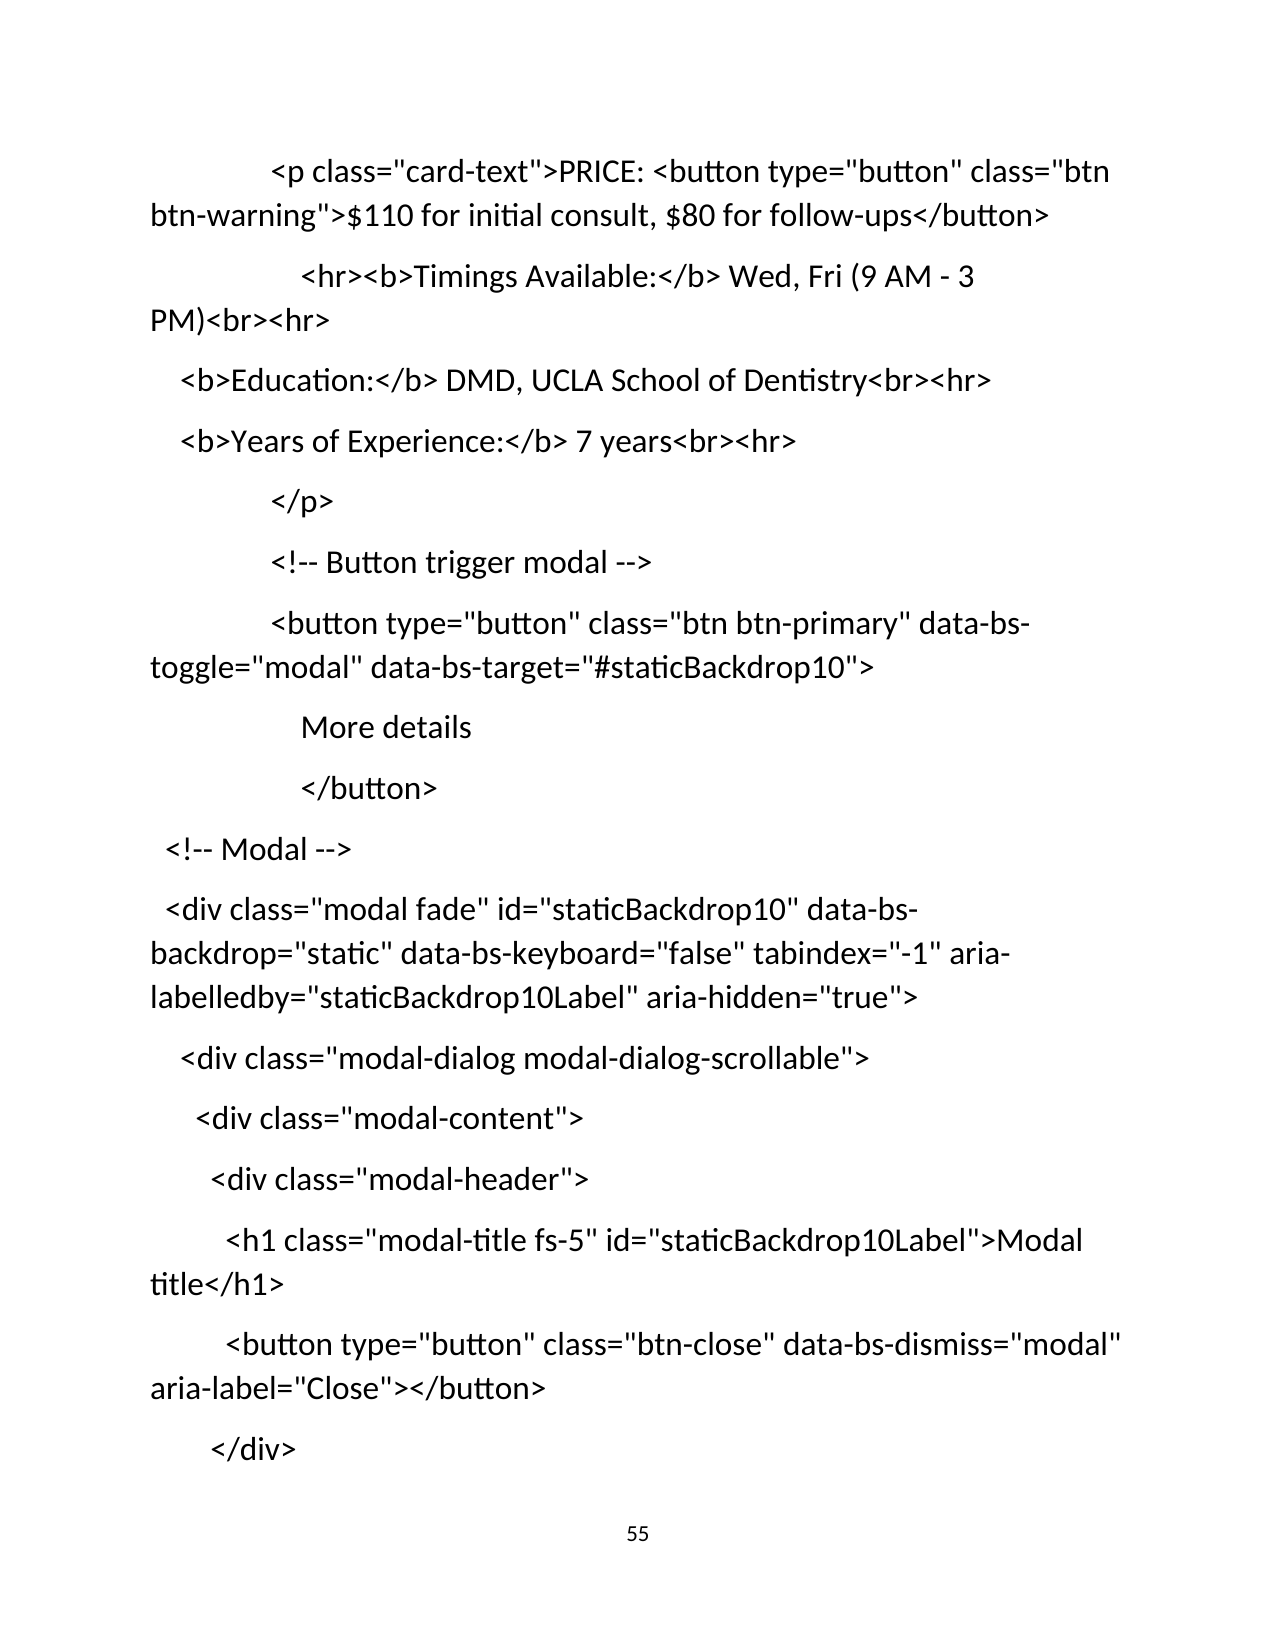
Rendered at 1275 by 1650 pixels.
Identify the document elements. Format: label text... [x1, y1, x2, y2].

text </button> [150, 767, 1125, 808]
text <!-- Modal --> [150, 827, 1125, 868]
text <b>Years of Experience:</b> 7 years<br><hr> [150, 420, 1125, 461]
text <b>Education:</b> DMD, UCLA School of Dentistry<br><hr> [150, 359, 1125, 400]
text <div class="modal-dialog modal-dialog-scrollable"> [150, 1037, 1125, 1077]
text <!-- Button trigger modal --> [150, 541, 1125, 582]
text <h1 class="modal-title fs-5" id="staticBackdrop10Label">Modal title</h1> [150, 1218, 1125, 1303]
text <button type="button" class="btn-close" data-bs-dismiss="modal" aria-label="Close"></button> [150, 1323, 1125, 1408]
text <button type="button" class="btn btn-primary" data-bs-toggle="modal" data-bs-target="#staticBackdrop10"> [150, 602, 1125, 686]
text <p class="card-text">PRICE: <button type="button" class="btn btn-warning">$110 for initial consult, $80 for follow-ups</button> [150, 150, 1125, 235]
text <div class="modal fade" id="staticBackdrop10" data-bs-backdrop="static" data-bs-keyboard="false" tabindex="-1" aria-labelledby="staticBackdrop10Label" aria-hidden="true"> [150, 888, 1125, 1017]
text <hr><b>Timings Available:</b> Wed, Fri (9 AM - 3 PM)<br><hr> [150, 254, 1125, 339]
text </div> [150, 1428, 1125, 1468]
text </p> [150, 480, 1125, 521]
text <div class="modal-header"> [150, 1158, 1125, 1199]
text More details [150, 706, 1125, 747]
text <div class="modal-content"> [150, 1097, 1125, 1138]
